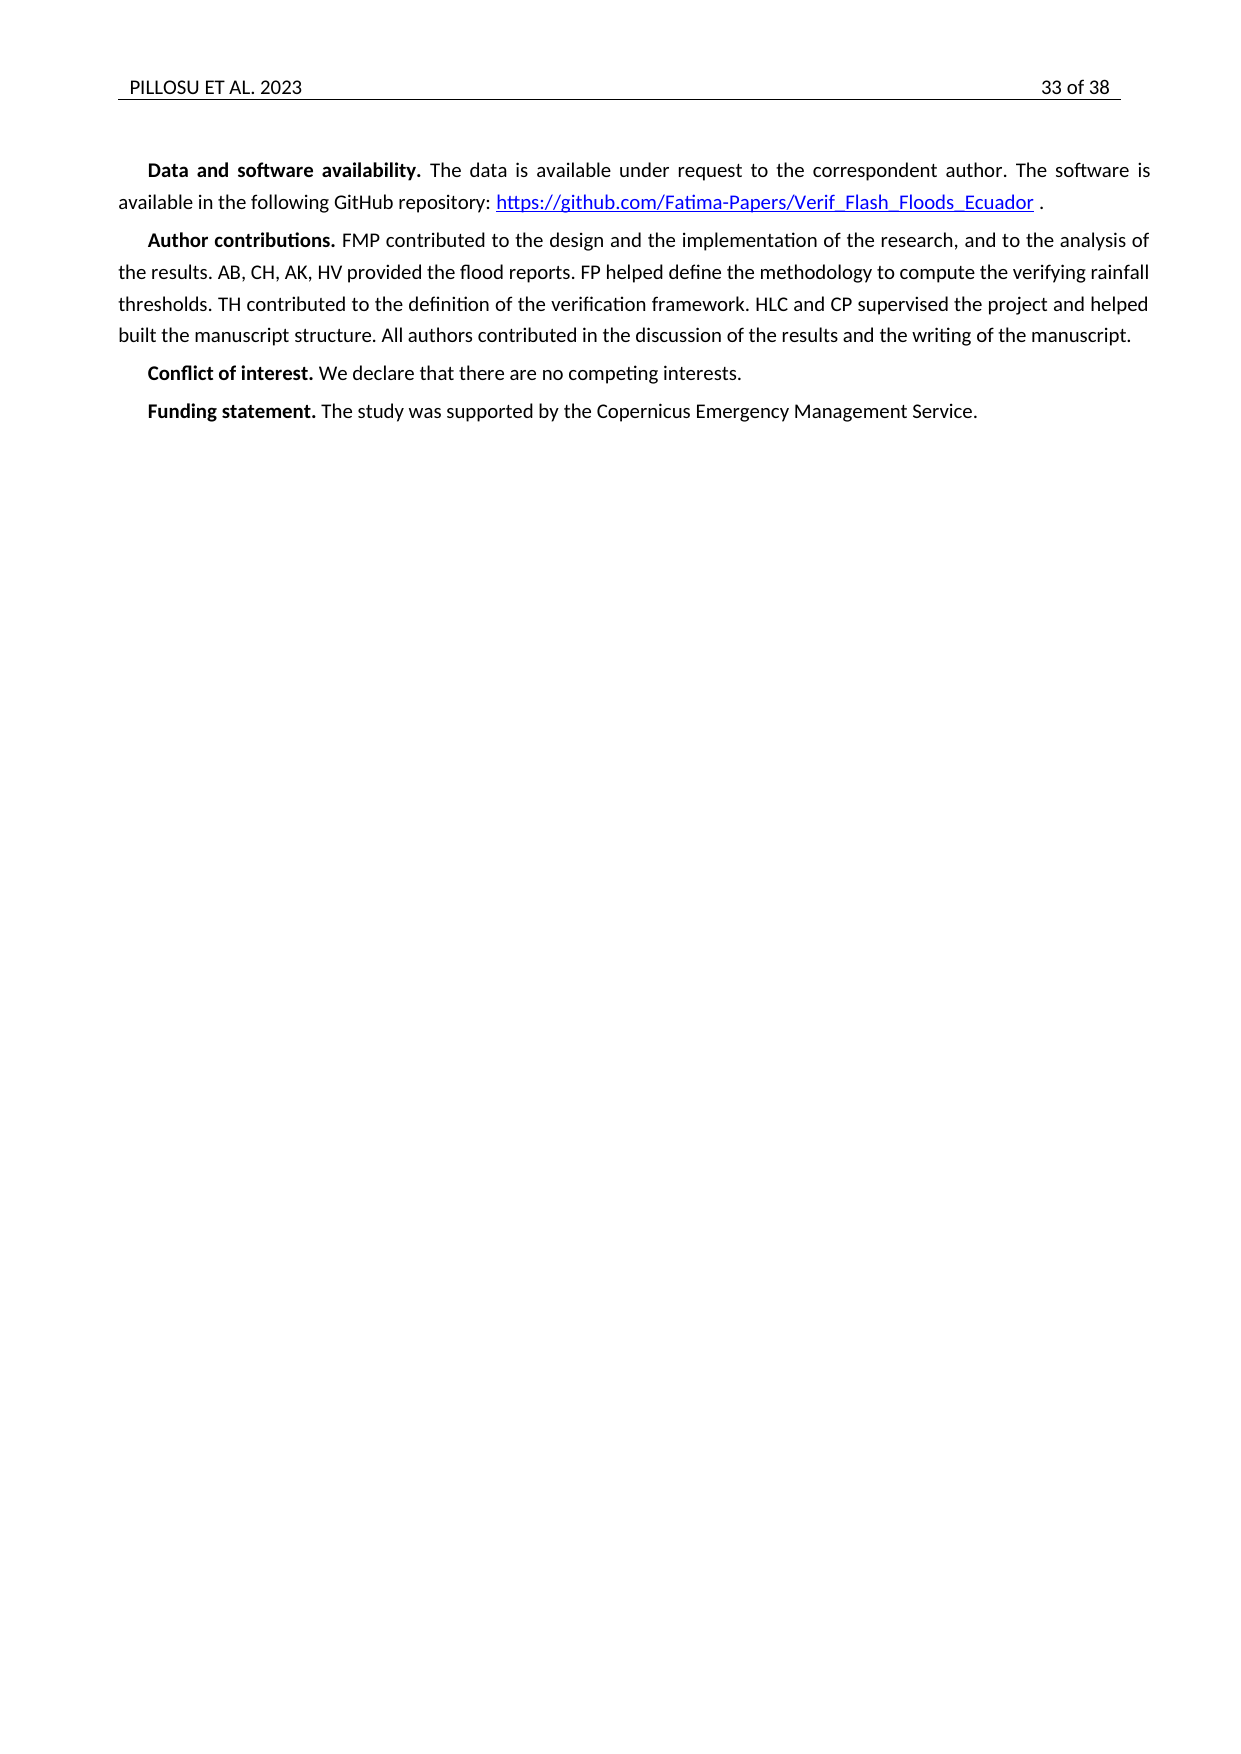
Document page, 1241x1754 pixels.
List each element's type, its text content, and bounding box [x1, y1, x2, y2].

text Author contributions. FMP contributed to the design and the implementation of the research, and to the analysis of the results. AB, CH, AK, HV provided the flood reports. FP helped define the methodology to compute the verifying rainfall thresholds. TH contributed to the definition of the verification framework. HLC and CP supervised the project and helped built the manuscript structure. All authors contributed in the discussion of the results and the writing of the manuscript. [118, 227, 1152, 348]
text Conflict of interest. We declare that there are no competing interests. [118, 361, 1152, 386]
text Data and software availability. The data is available under request to the correspondent author. The software is available in the following GitHub repository: https://github.com/Fatima-Papers/Verif_Flash_Floods_Ecuador . [118, 157, 1152, 214]
text Funding statement. The study was supported by the Copernicus Emergency Management Service. [118, 398, 1152, 424]
